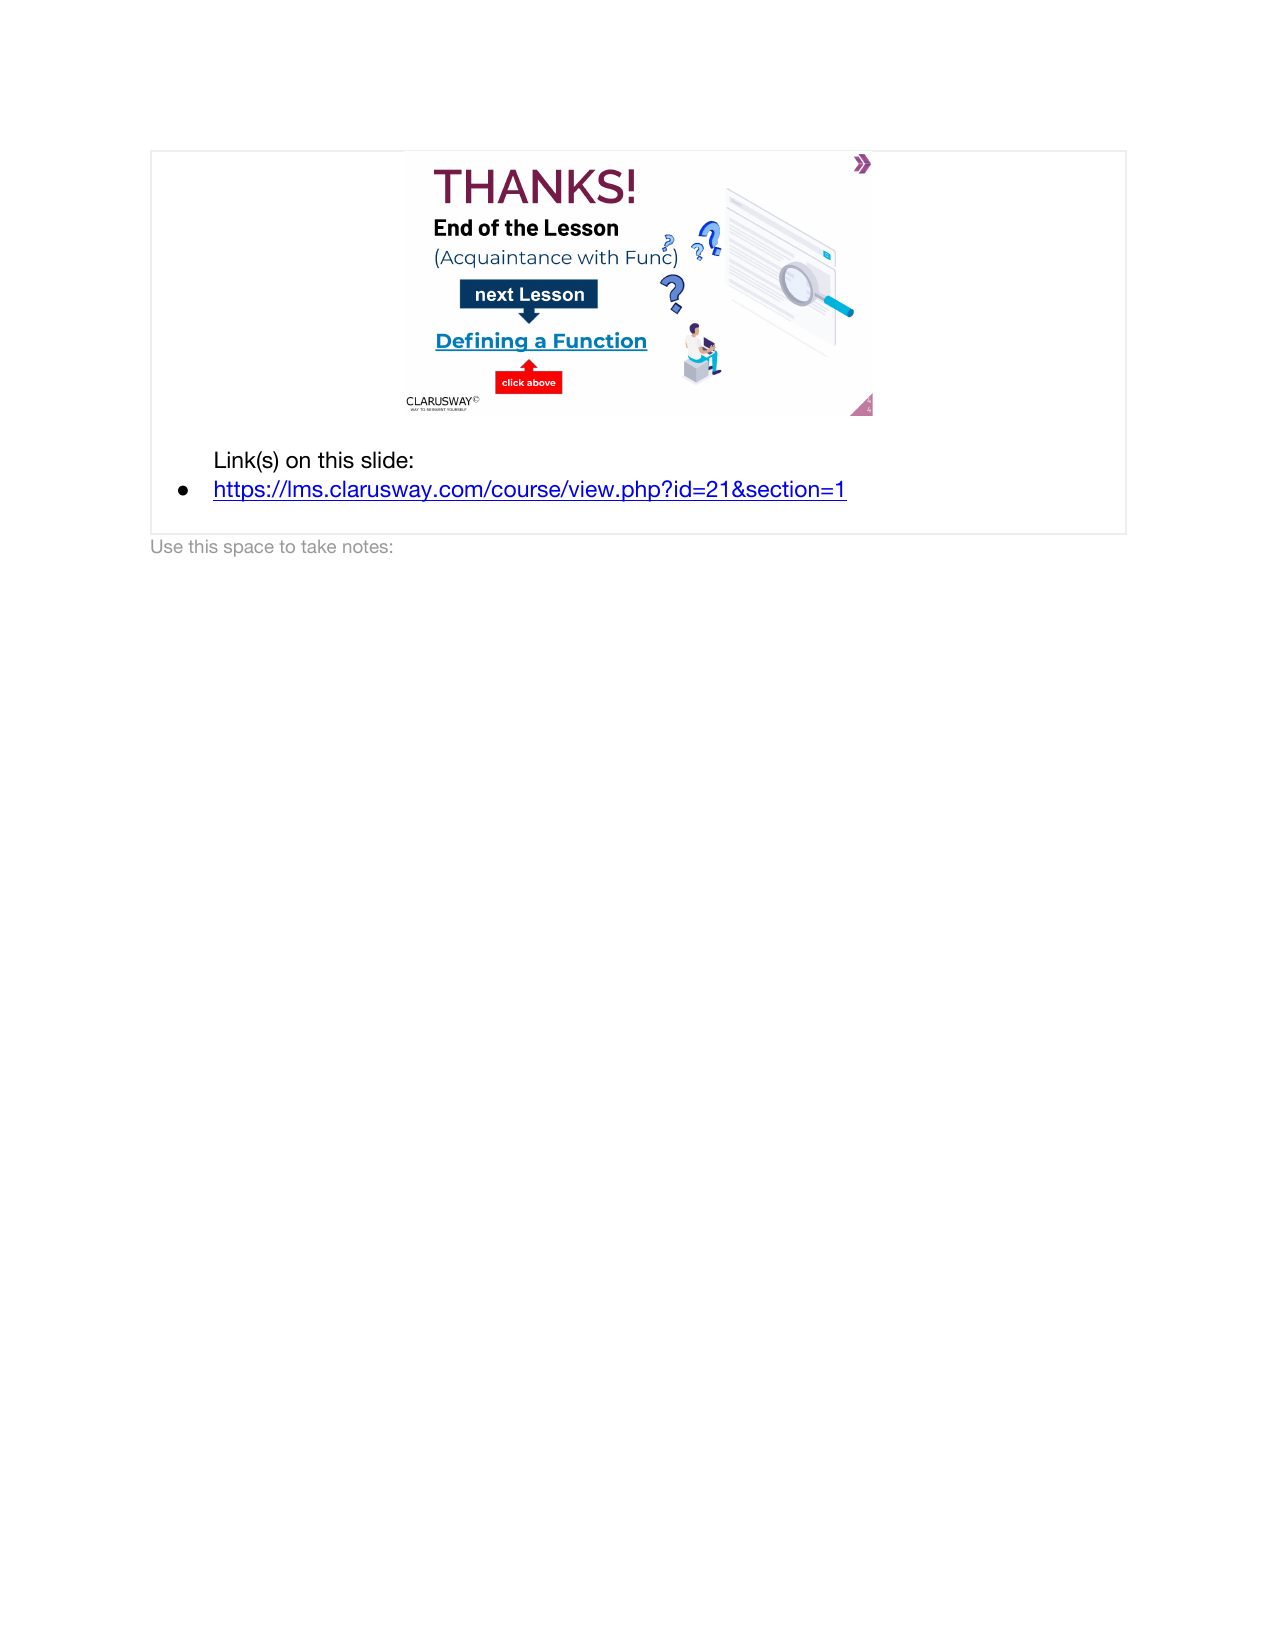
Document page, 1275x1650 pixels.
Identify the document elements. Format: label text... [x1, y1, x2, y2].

picture [403, 151, 873, 416]
table_cell Link(s) on this slide: https://lms.clarusway.com/course/view.php?id=21&section=1 [152, 152, 1125, 533]
text Use this space to take notes: [150, 535, 1125, 558]
